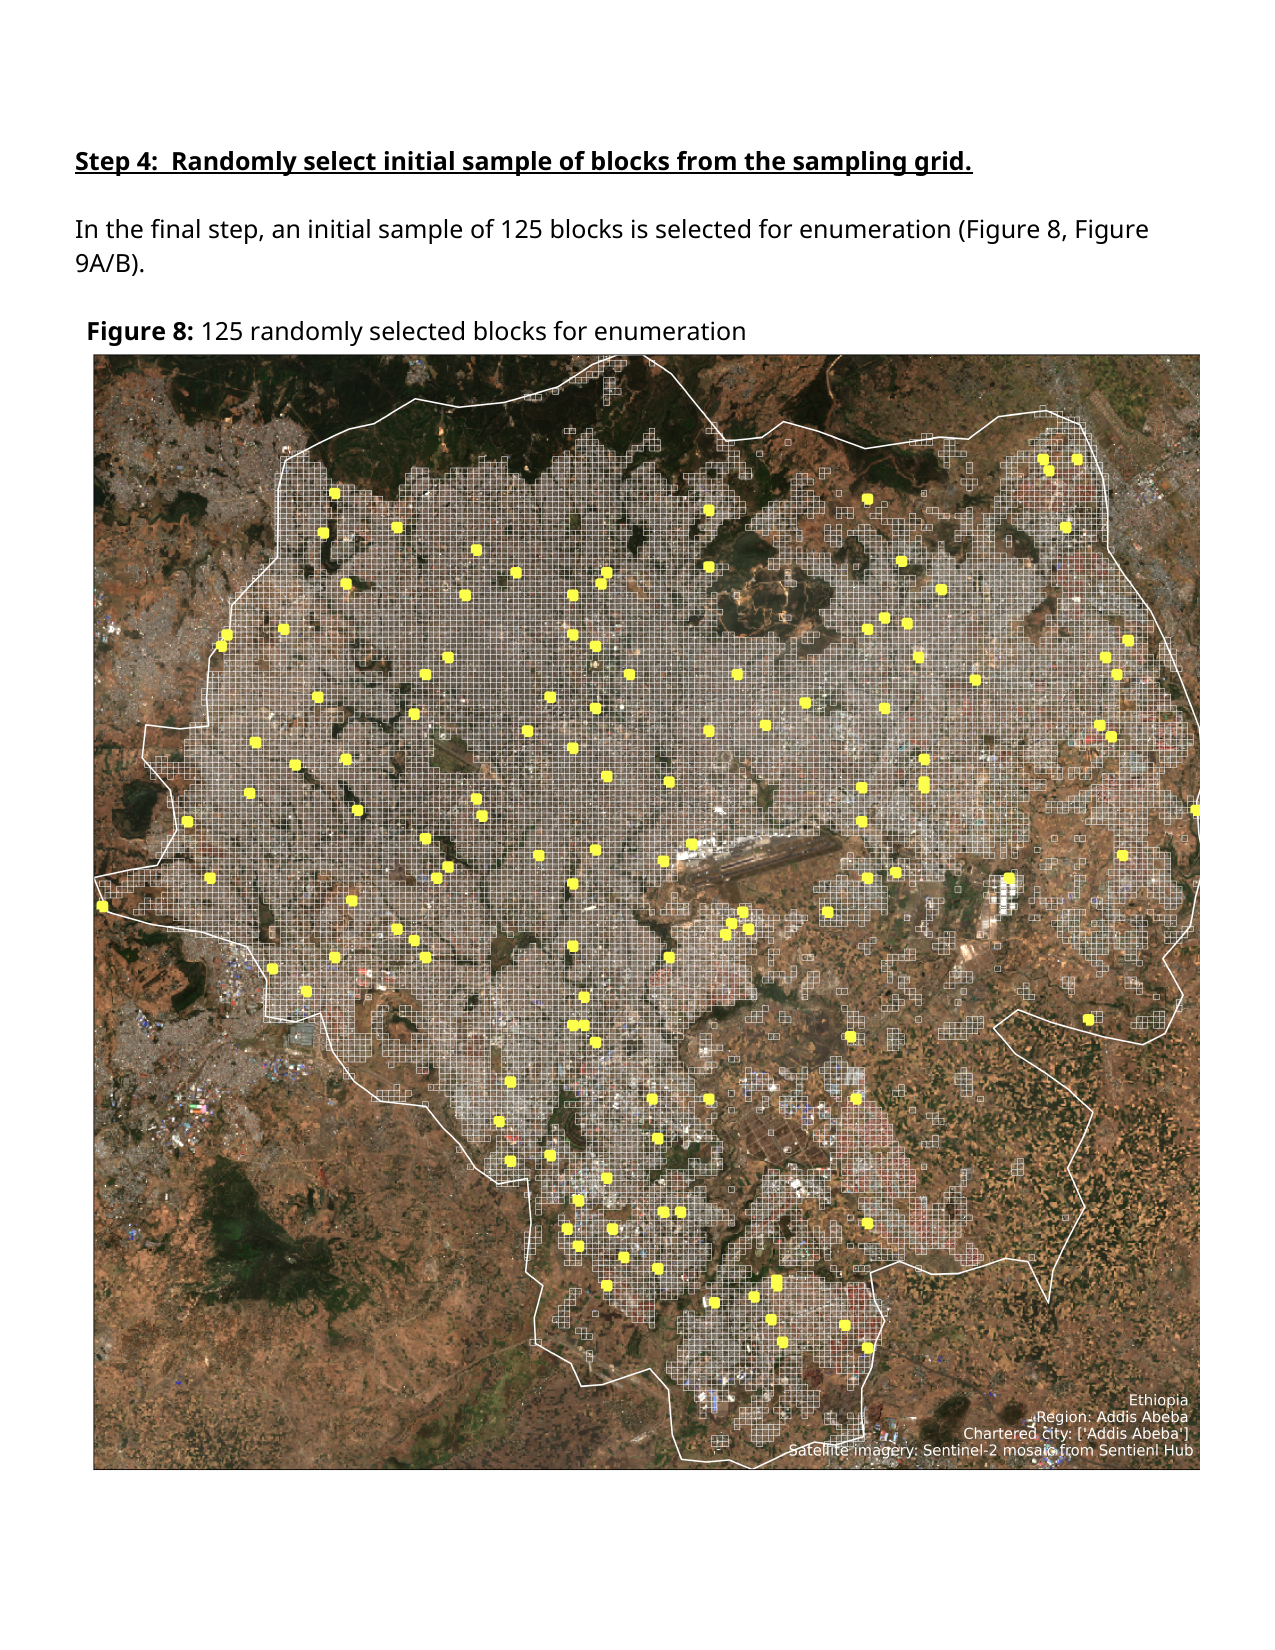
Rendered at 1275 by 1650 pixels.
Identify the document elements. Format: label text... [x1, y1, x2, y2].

text Step 4: Randomly select initial sample of blocks from the sampling grid. [75, 143, 1200, 177]
table_header Figure 8: 125 randomly selected blocks for enumeration [75, 314, 1200, 347]
text In the final step, an initial sample of 125 blocks is selected for enumeration (Figure 8, Figure 9A/B). [75, 211, 1200, 279]
table_cell [75, 348, 1200, 1511]
picture [86, 347, 1200, 1477]
